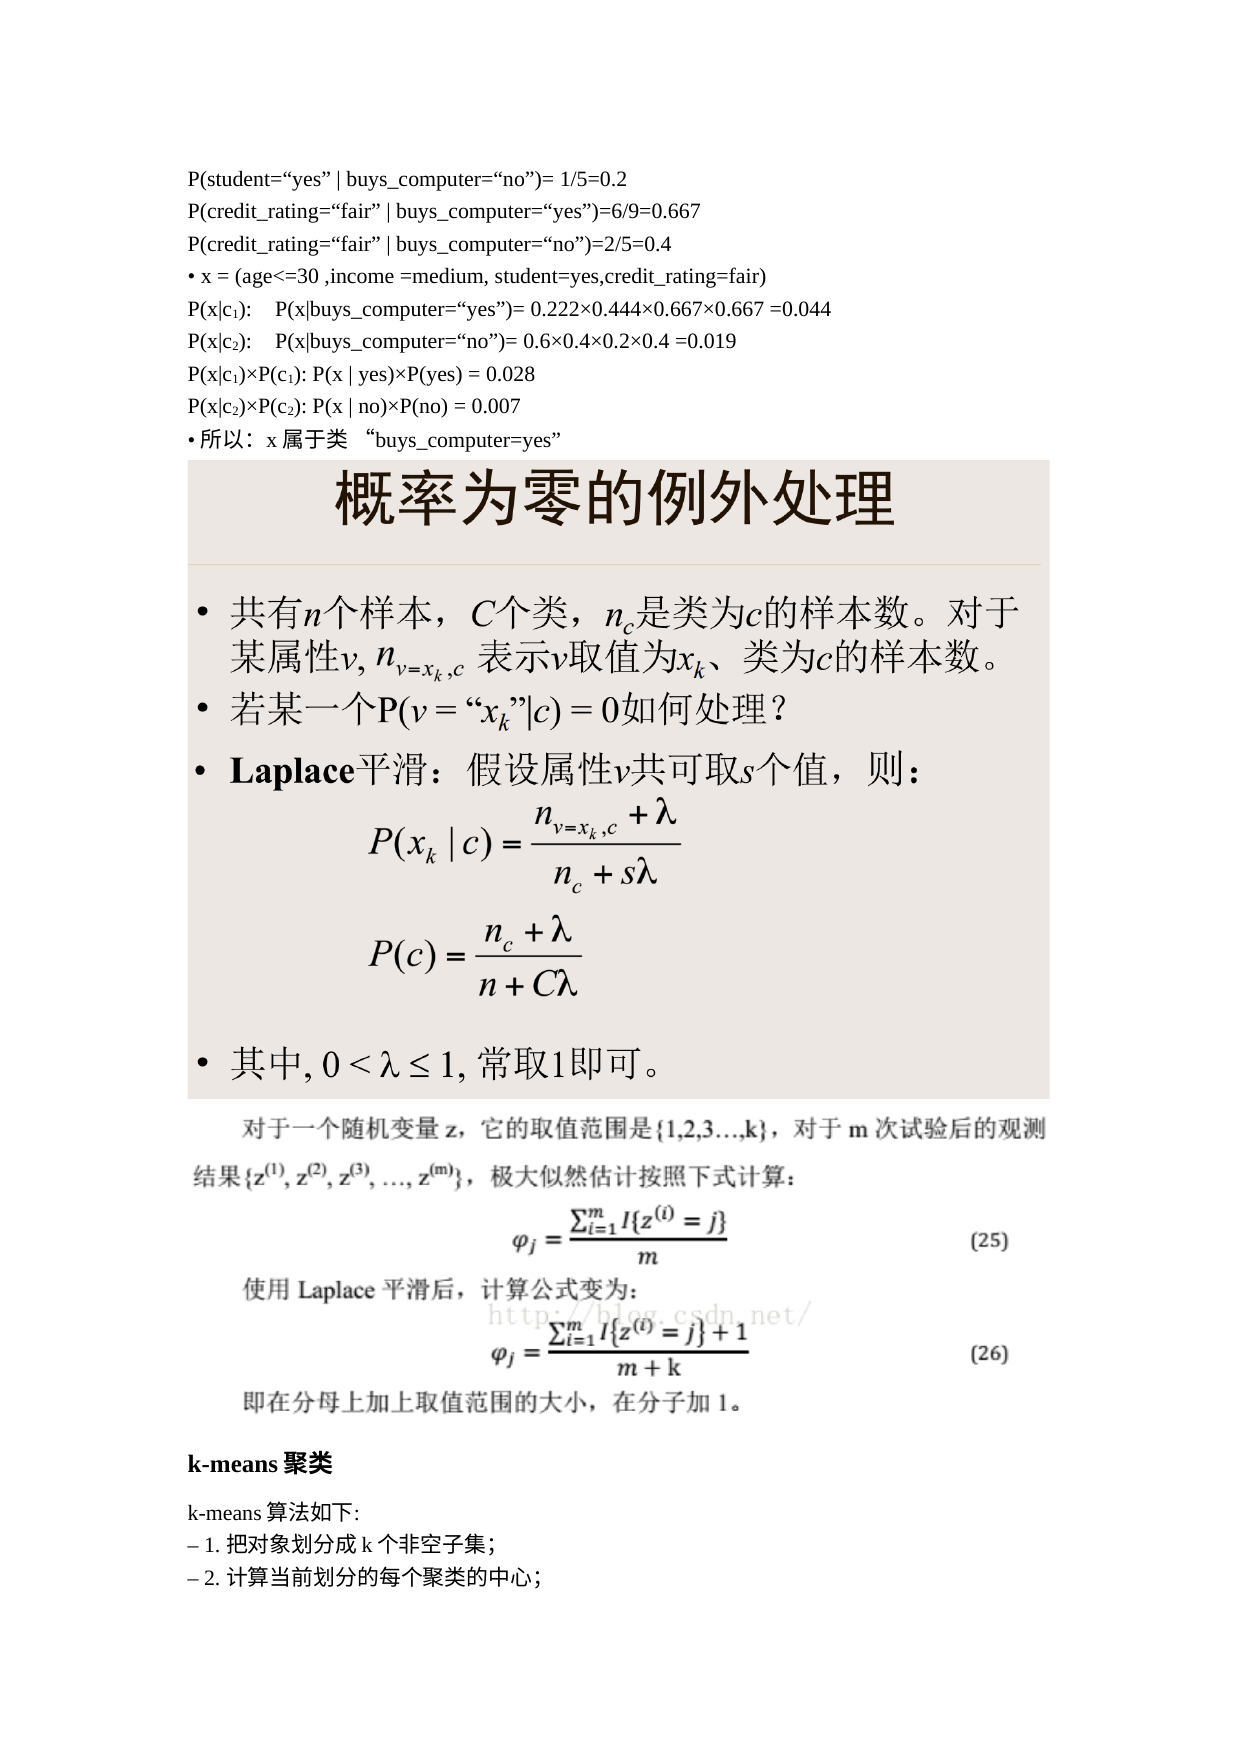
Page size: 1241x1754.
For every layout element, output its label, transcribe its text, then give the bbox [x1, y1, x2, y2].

text P(x|c2)×P(c2): P(x | no)×P(no) = 0.007 [187, 389, 1053, 422]
text P(x|c2): P(x|buys_computer=“no”)= 0.6×0.4×0.2×0.4 =0.019 [187, 324, 1053, 357]
text k-means算法如下: [187, 1494, 1053, 1527]
text k-means聚类 [187, 1429, 1053, 1494]
text – 1. 把对象划分成k个非空子集； [187, 1527, 1053, 1559]
text P(student=“yes” | buys_computer=“no”)= 1/5=0.2 [187, 162, 1053, 194]
text P(credit_rating=“fair” | buys_computer=“no”)=2/5=0.4 [187, 227, 1053, 259]
text • 所以：x 属于类 “buys_computer=yes” [187, 422, 1053, 454]
text P(x|c1)×P(c1): P(x | yes)×P(yes) = 0.028 [187, 357, 1053, 389]
text P(x|c1): P(x|buys_computer=“yes”)= 0.222×0.444×0.667×0.667 =0.044 [187, 292, 1053, 324]
text • x = (age<=30 ,income =medium, student=yes,credit_rating=fair) [187, 259, 1053, 292]
text – 2. 计算当前划分的每个聚类的中心； [187, 1559, 1053, 1592]
picture [187, 460, 1050, 1099]
text P(credit_rating=“fair” | buys_computer=“yes”)=6/9=0.667 [187, 194, 1053, 227]
picture [187, 1112, 1049, 1422]
